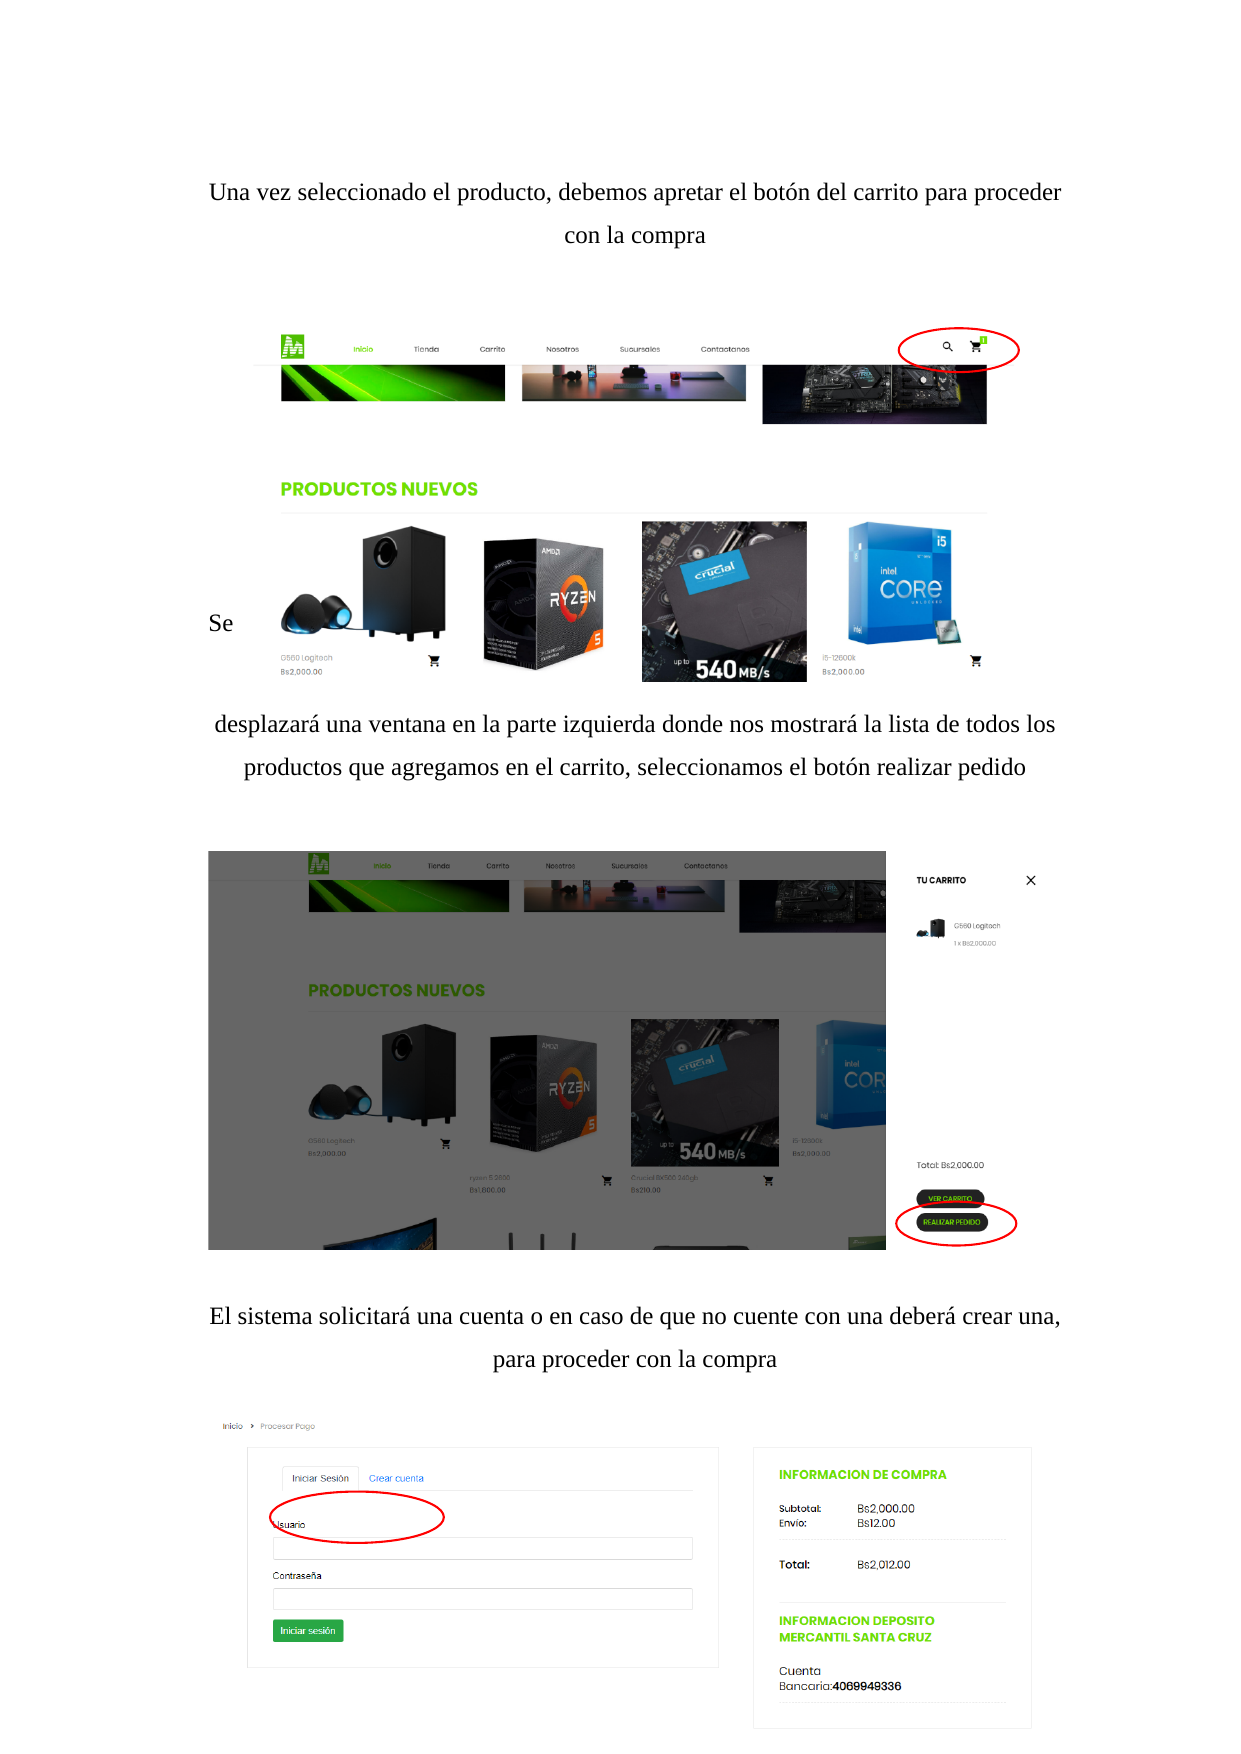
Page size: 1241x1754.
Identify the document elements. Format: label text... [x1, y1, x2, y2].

picture [206, 1408, 1060, 1752]
picture [206, 851, 1060, 1248]
text Se desplazará una ventana en la parte izquierda donde nos mostrará la lista de todos los productos que agregamos en el carrito, seleccionamos el botón realizar pedido [207, 608, 1063, 781]
picture [993, 330, 1014, 339]
picture [251, 330, 1014, 681]
text Una vez seleccionado el producto, debemos apretar el botón del carrito para proceder con la compra [207, 177, 1063, 249]
picture [900, 330, 1014, 371]
